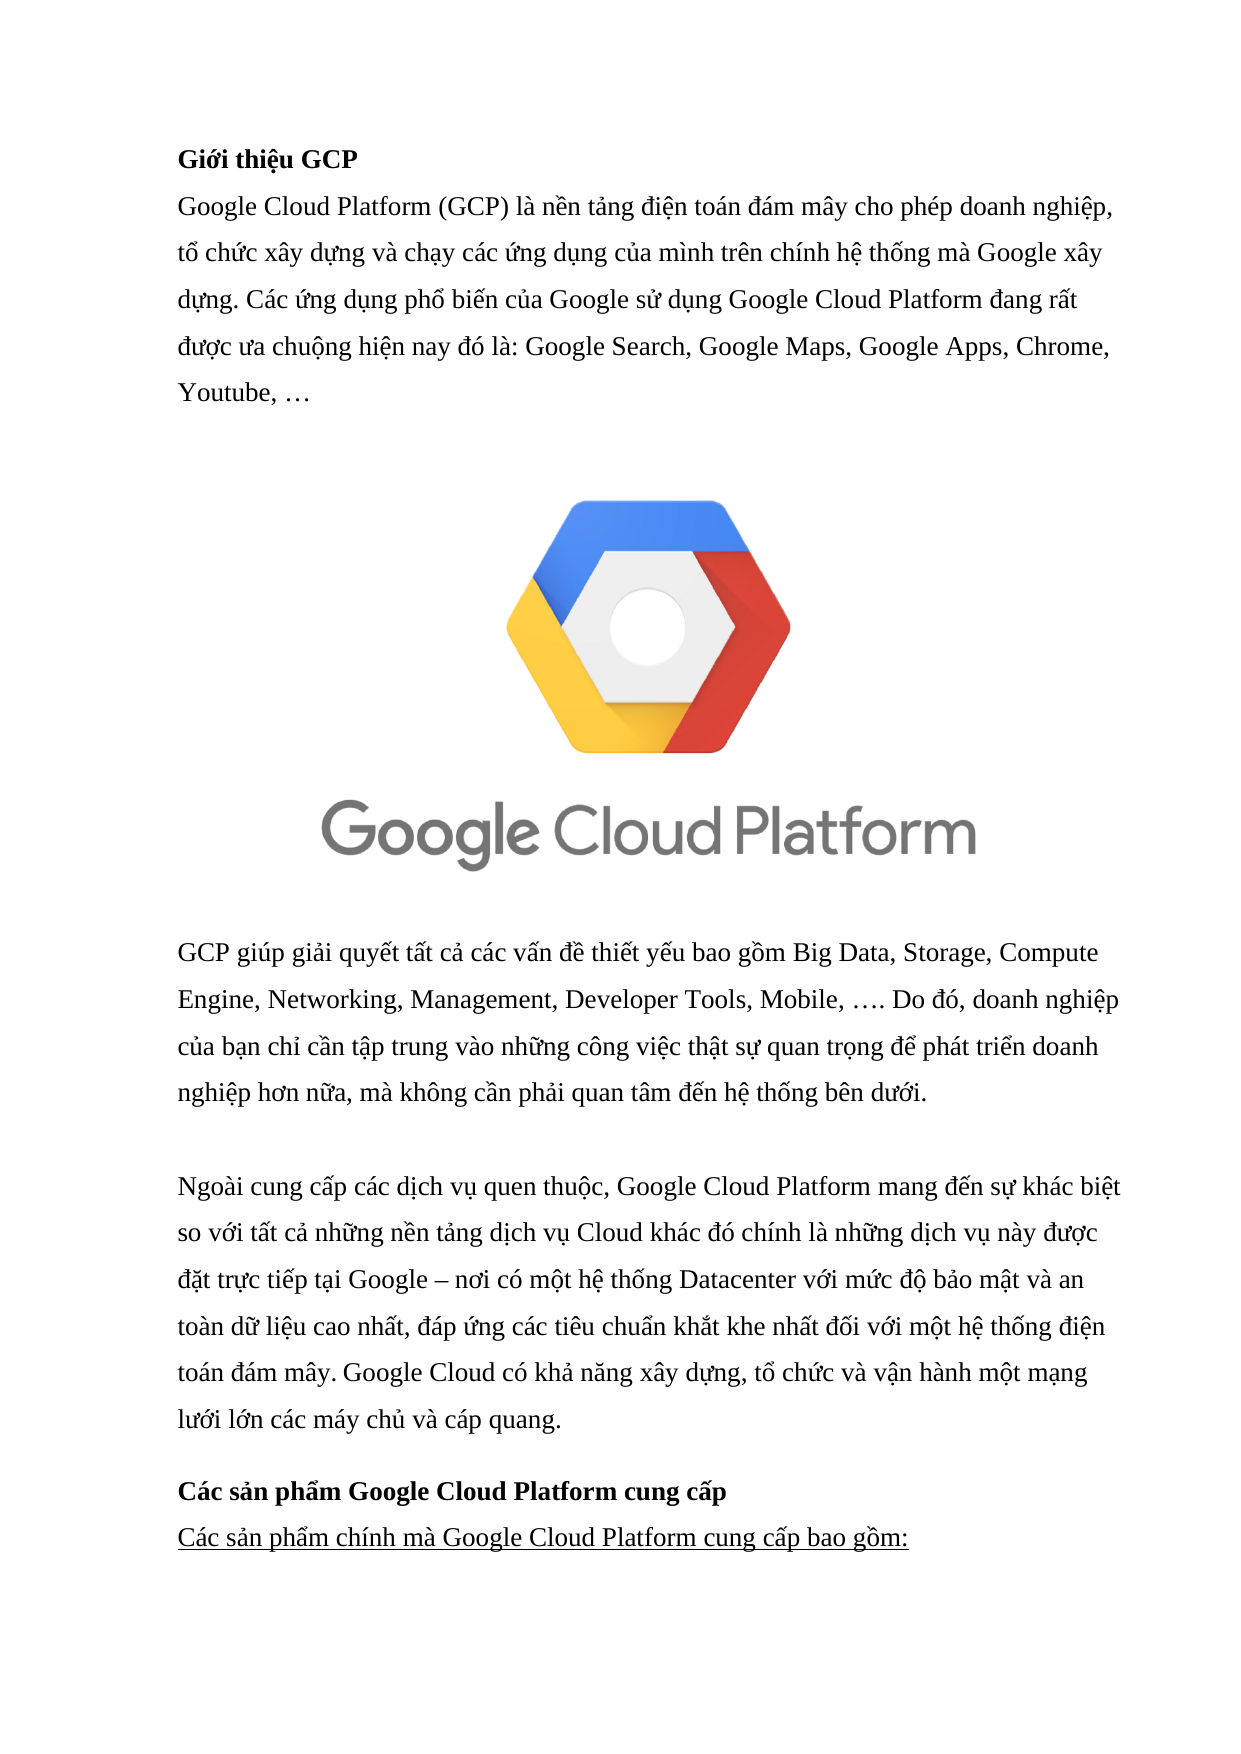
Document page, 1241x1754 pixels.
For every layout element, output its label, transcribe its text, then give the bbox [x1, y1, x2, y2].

text Google Cloud Platform (GCP) là nền tảng điện toán đám mây cho phép doanh nghiệp, tổ chức xây dựng và chạy các ứng dụng của mình trên chính hệ thống mà Google xây dựng. Các ứng dụng phổ biến của Google sử dụng Google Cloud Platform đang rất được ưa chuộng hiện nay đó là: Google Search, Google Maps, Google Apps, Chrome, Youtube, … [177, 190, 1122, 408]
text GCP giúp giải quyết tất cả các vấn đề thiết yếu bao gồm Big Data, Storage, Compute Engine, Networking, Management, Developer Tools, Mobile, …. Do đó, doanh nghiệp của bạn chỉ cần tập trung vào những công việc thật sự quan trọng để phát triển doanh nghiệp hơn nữa, mà không cần phải quan tâm đến hệ thống bên dưới. [177, 936, 1122, 1108]
subtitle Giới thiệu GCP [177, 143, 1122, 174]
text Ngoài cung cấp các dịch vụ quen thuộc, Google Cloud Platform mang đến sự khác biệt so với tất cả những nền tảng dịch vụ Cloud khác đó chính là những dịch vụ này được đặt trực tiếp tại Google – nơi có một hệ thống Datacenter với mức độ bảo mật và an toàn dữ liệu cao nhất, đáp ứng các tiêu chuẩn khắt khe nhất đối với một hệ thống điện toán đám mây. Google Cloud có khả năng xây dựng, tổ chức và vận hành một mạng lưới lớn các máy chủ và cáp quang. [177, 1170, 1122, 1434]
subtitle Các sản phẩm Google Cloud Platform cung cấp [177, 1475, 1122, 1506]
text Các sản phẩm chính mà Google Cloud Platform cung cấp bao gồm: [177, 1521, 1122, 1553]
picture [254, 434, 1039, 918]
